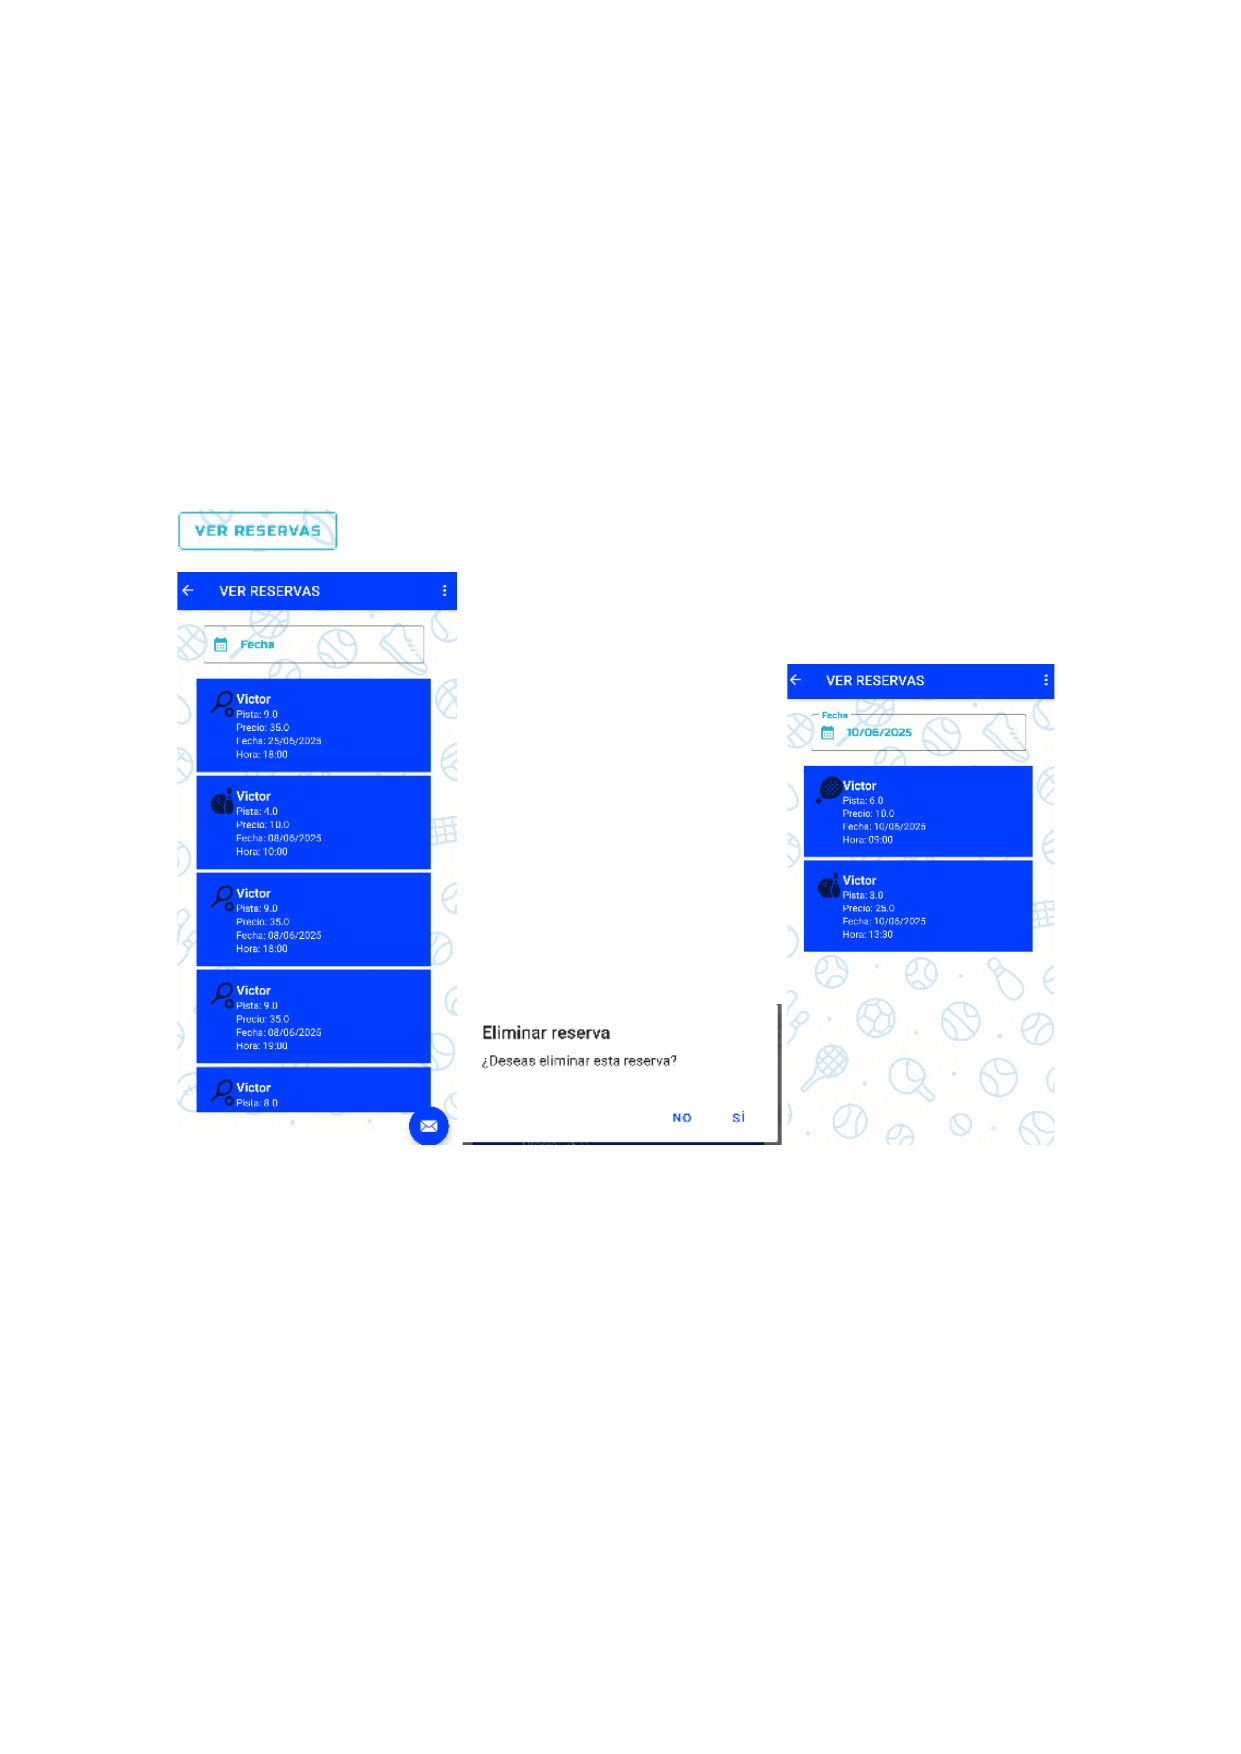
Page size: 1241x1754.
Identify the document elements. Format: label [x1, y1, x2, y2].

picture [177, 572, 457, 1145]
picture [787, 664, 1055, 1145]
picture [177, 509, 339, 552]
picture [462, 1004, 782, 1145]
